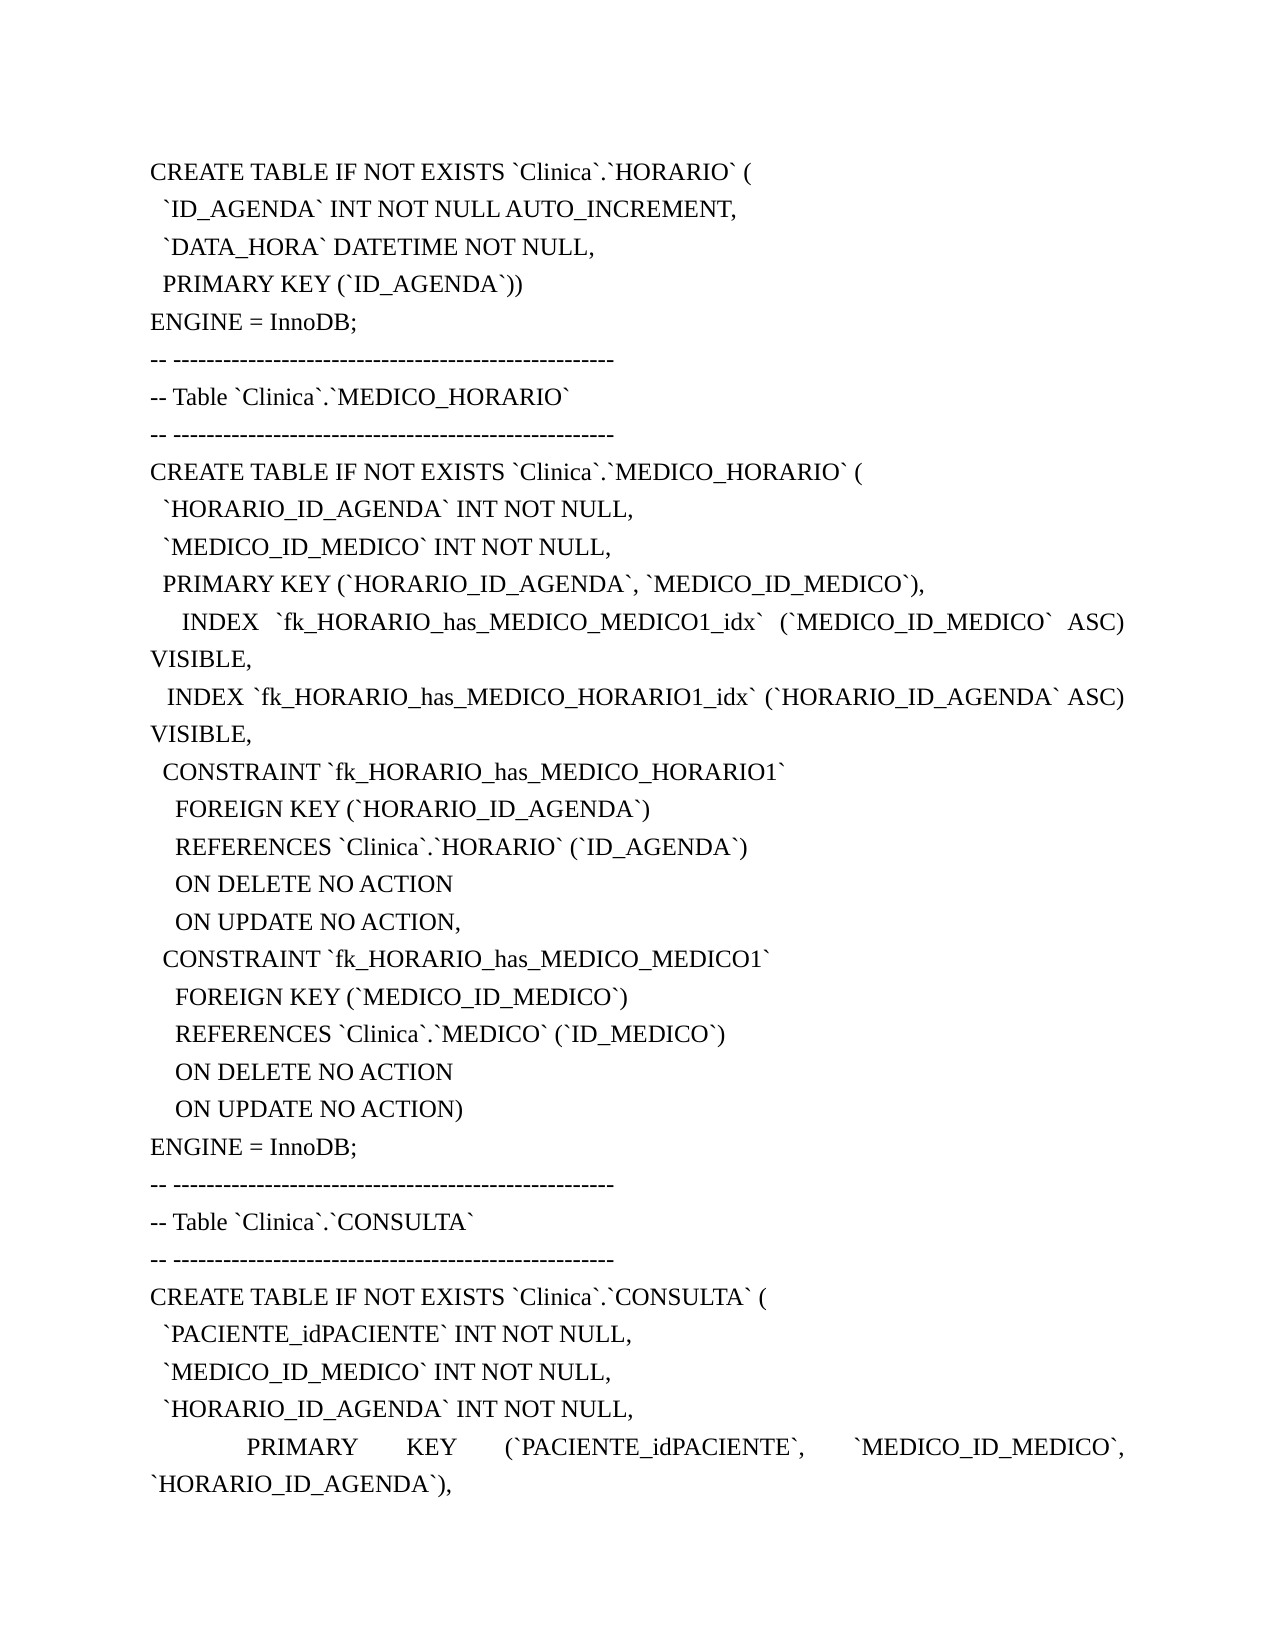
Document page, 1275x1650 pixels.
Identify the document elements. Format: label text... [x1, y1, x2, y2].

text CONSTRAINT `fk_HORARIO_has_MEDICO_MEDICO1` [150, 937, 1125, 975]
text -- Table `Clinica`.`CONSULTA` [150, 1200, 1125, 1237]
text -- ----------------------------------------------------- [150, 412, 1125, 450]
text CREATE TABLE IF NOT EXISTS `Clinica`.`HORARIO` ( [150, 150, 1125, 187]
text ON DELETE NO ACTION [150, 1050, 1125, 1087]
text `DATA_HORA` DATETIME NOT NULL, [150, 225, 1125, 262]
text `HORARIO_ID_AGENDA` INT NOT NULL, [150, 1387, 1125, 1425]
text FOREIGN KEY (`HORARIO_ID_AGENDA`) [150, 787, 1125, 825]
text -- ----------------------------------------------------- [150, 1162, 1125, 1200]
text ON DELETE NO ACTION [150, 862, 1125, 900]
text -- ----------------------------------------------------- [150, 337, 1125, 375]
text INDEX `fk_HORARIO_has_MEDICO_HORARIO1_idx` (`HORARIO_ID_AGENDA` ASC) VISIBLE, [150, 675, 1125, 750]
text `MEDICO_ID_MEDICO` INT NOT NULL, [150, 1350, 1125, 1387]
text ENGINE = InnoDB; [150, 300, 1125, 337]
text REFERENCES `Clinica`.`MEDICO` (`ID_MEDICO`) [150, 1012, 1125, 1050]
text `MEDICO_ID_MEDICO` INT NOT NULL, [150, 525, 1125, 562]
text PRIMARY KEY (`PACIENTE_idPACIENTE`, `MEDICO_ID_MEDICO`, `HORARIO_ID_AGENDA`), [150, 1425, 1125, 1500]
text INDEX `fk_HORARIO_has_MEDICO_MEDICO1_idx` (`MEDICO_ID_MEDICO` ASC) VISIBLE, [150, 600, 1125, 675]
text ON UPDATE NO ACTION, [150, 900, 1125, 937]
text REFERENCES `Clinica`.`HORARIO` (`ID_AGENDA`) [150, 825, 1125, 862]
text -- ----------------------------------------------------- [150, 1237, 1125, 1275]
text CREATE TABLE IF NOT EXISTS `Clinica`.`MEDICO_HORARIO` ( [150, 450, 1125, 487]
text PRIMARY KEY (`ID_AGENDA`)) [150, 262, 1125, 300]
text PRIMARY KEY (`HORARIO_ID_AGENDA`, `MEDICO_ID_MEDICO`), [150, 562, 1125, 600]
text ENGINE = InnoDB; [150, 1125, 1125, 1162]
text `HORARIO_ID_AGENDA` INT NOT NULL, [150, 487, 1125, 525]
text `PACIENTE_idPACIENTE` INT NOT NULL, [150, 1312, 1125, 1350]
text CREATE TABLE IF NOT EXISTS `Clinica`.`CONSULTA` ( [150, 1275, 1125, 1312]
text `ID_AGENDA` INT NOT NULL AUTO_INCREMENT, [150, 187, 1125, 225]
text ON UPDATE NO ACTION) [150, 1087, 1125, 1125]
text FOREIGN KEY (`MEDICO_ID_MEDICO`) [150, 975, 1125, 1012]
text -- Table `Clinica`.`MEDICO_HORARIO` [150, 375, 1125, 412]
text CONSTRAINT `fk_HORARIO_has_MEDICO_HORARIO1` [150, 750, 1125, 787]
